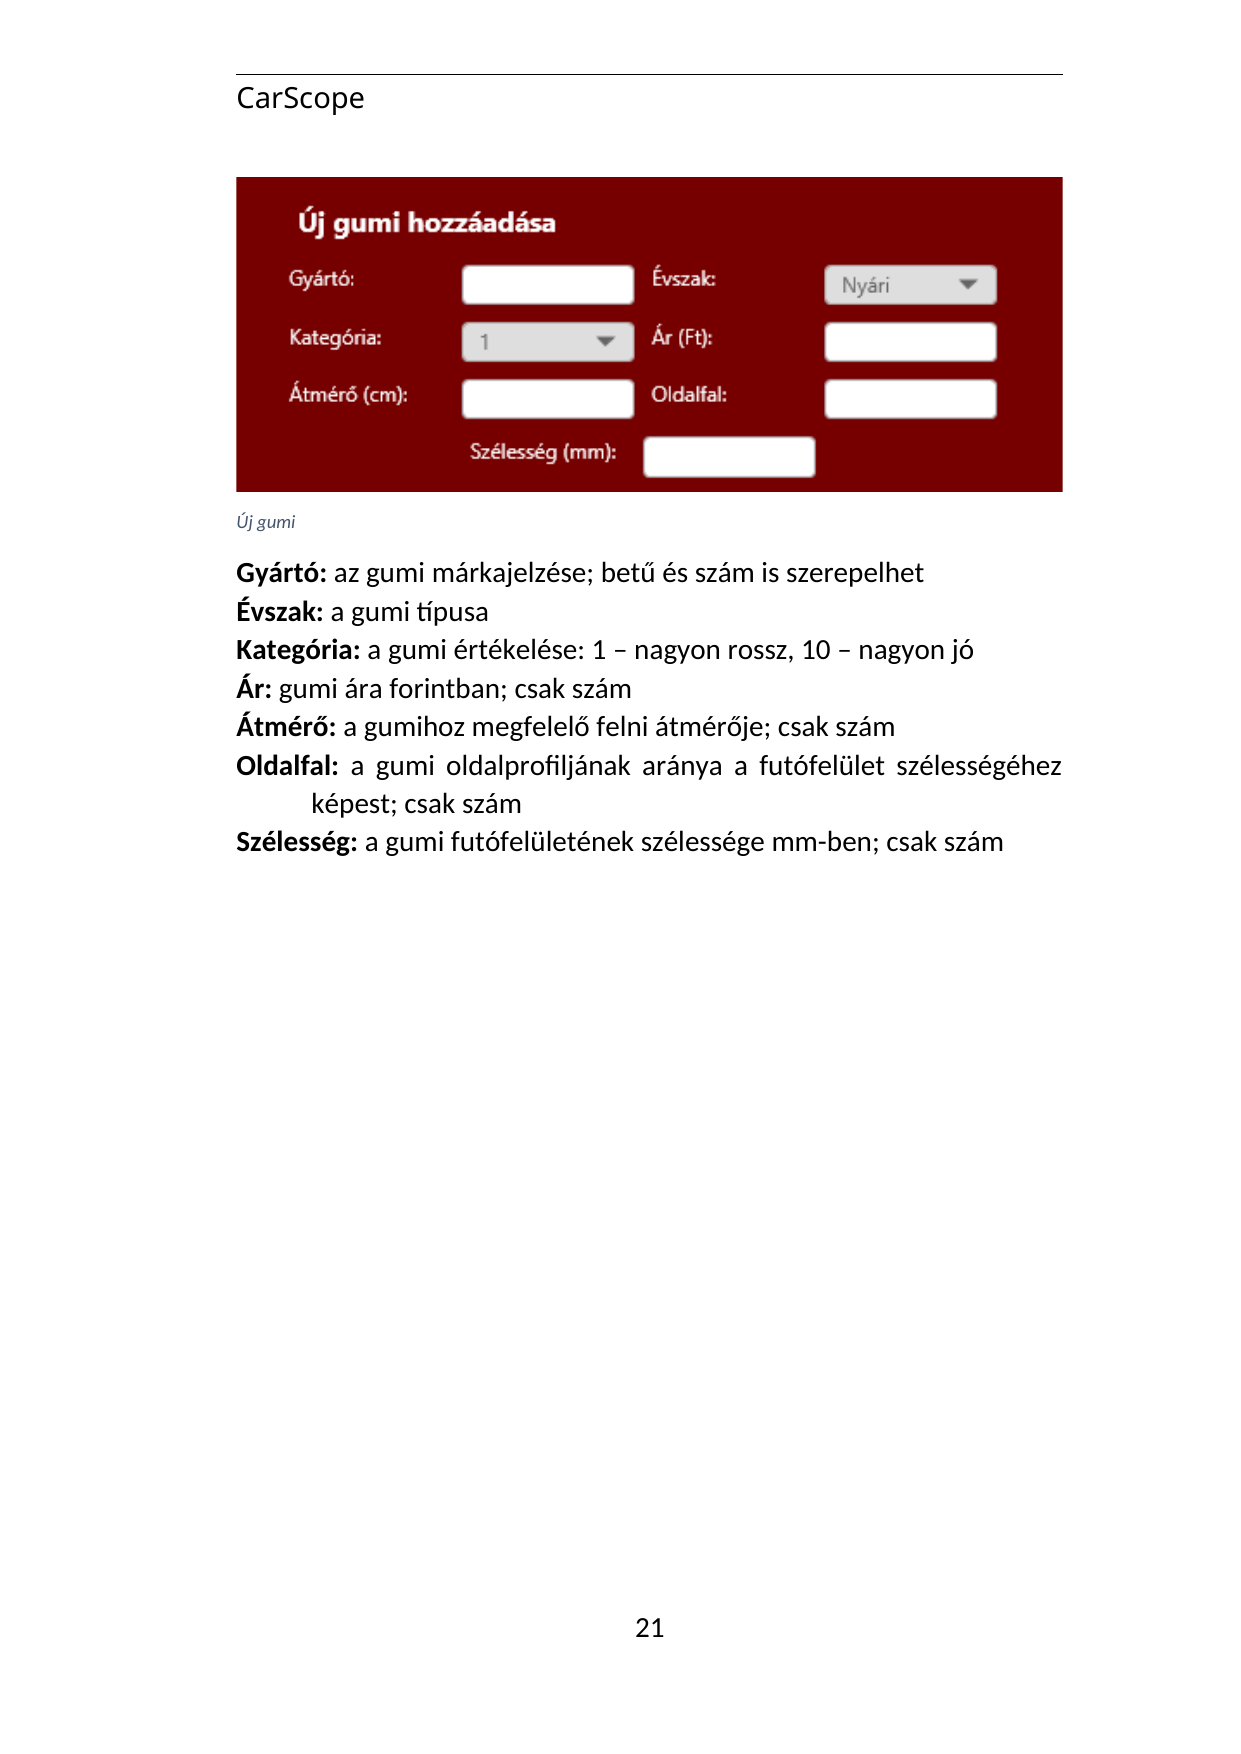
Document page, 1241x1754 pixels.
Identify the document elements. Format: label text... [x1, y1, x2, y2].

text Szélesség: a gumi futófelületének szélessége mm-ben; csak szám [236, 823, 1063, 859]
text Gyártó: az gumi márkajelzése; betű és szám is szerepelhet [236, 554, 1063, 590]
text Évszak: a gumi típusa [236, 593, 1063, 628]
text Új gumi [236, 511, 1063, 534]
text Átmérő: a gumihoz megfelelő felni átmérője; csak szám [236, 708, 1063, 744]
picture [236, 177, 1063, 492]
text Ár: gumi ára forintban; csak szám [236, 670, 1063, 705]
text Kategória: a gumi értékelése: 1 – nagyon rossz, 10 – nagyon jó [236, 631, 1063, 667]
text Oldalfal: a gumi oldalprofiljának aránya a futófelület szélességéhez képest; csak szám [236, 747, 1063, 821]
